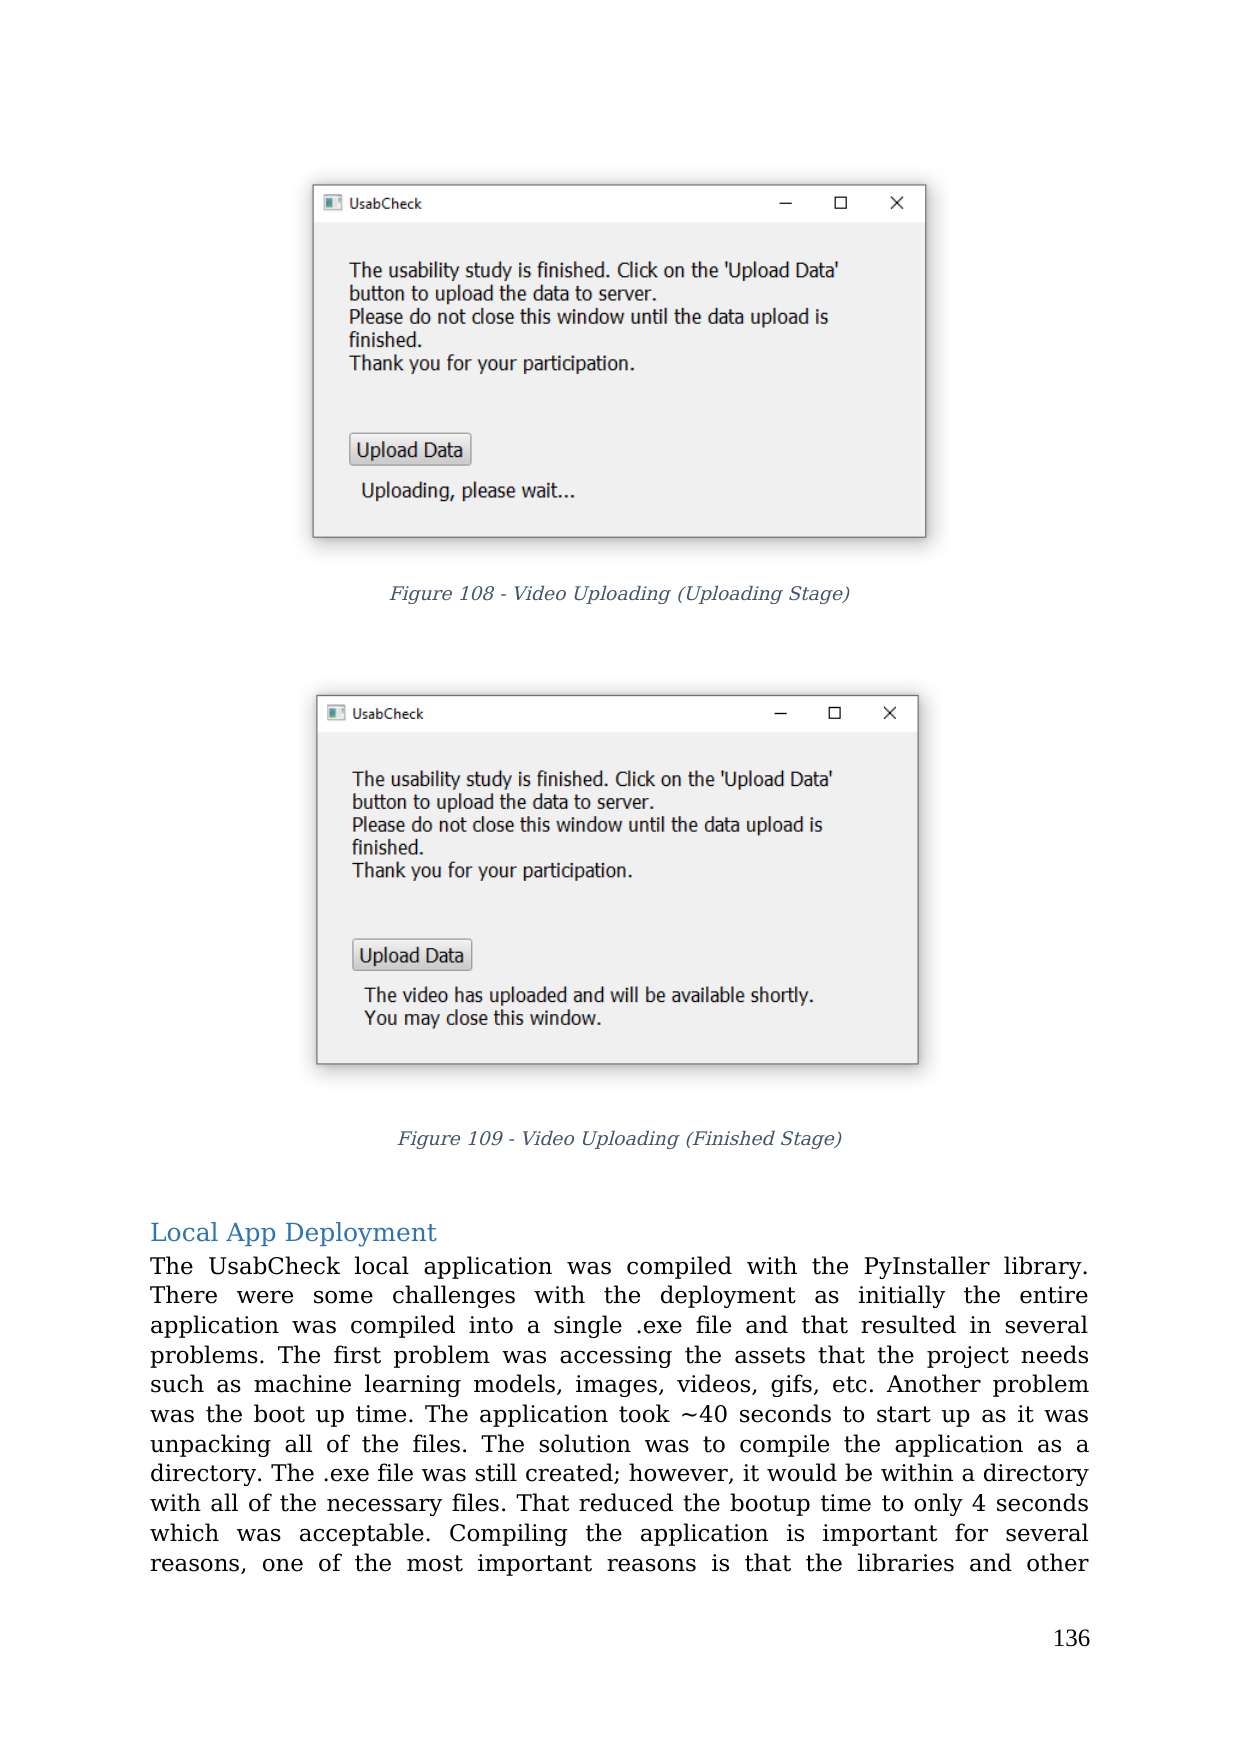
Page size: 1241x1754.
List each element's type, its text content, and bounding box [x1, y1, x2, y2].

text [150, 1251, 1090, 1576]
picture [277, 150, 968, 582]
picture [272, 653, 968, 1109]
subtitle Local App Deployment [150, 1217, 1090, 1247]
